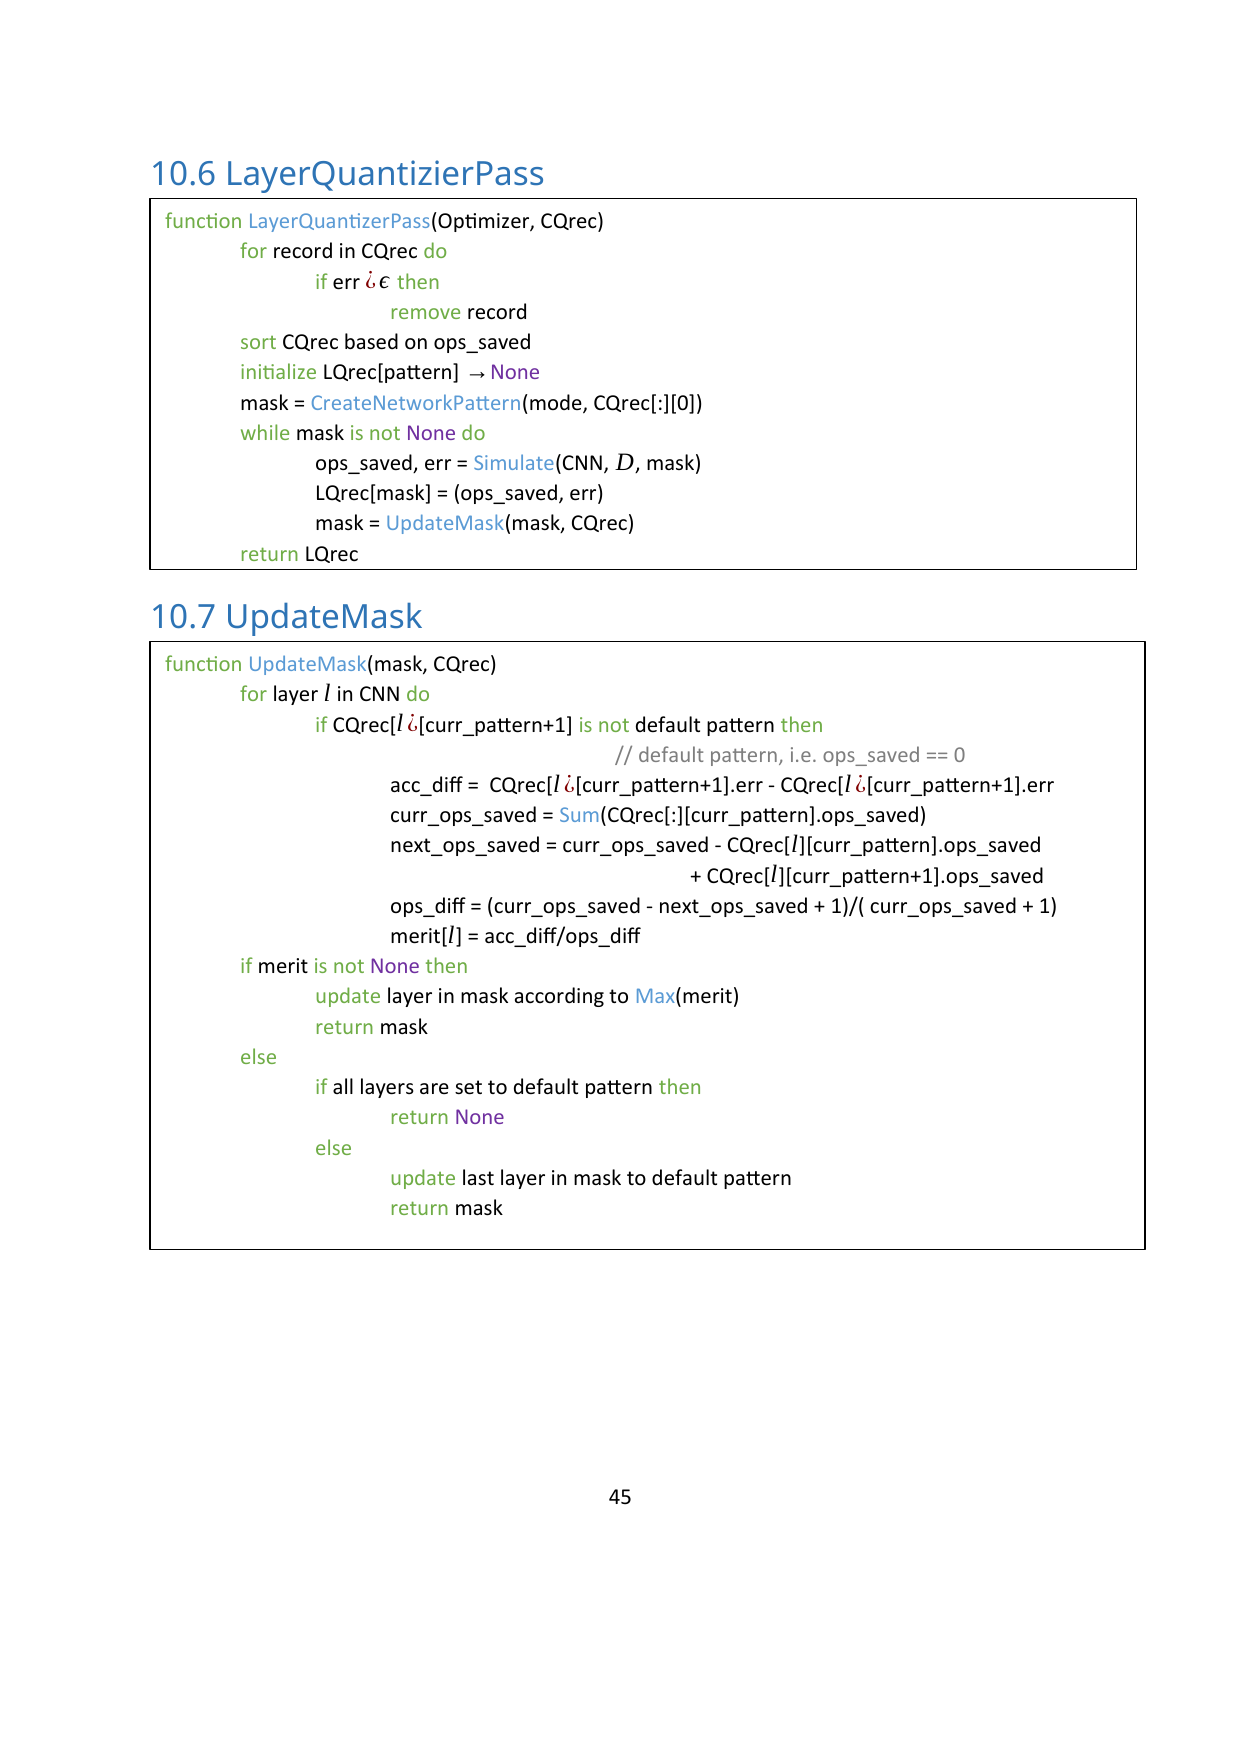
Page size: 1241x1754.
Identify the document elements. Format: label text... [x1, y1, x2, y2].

subtitle LayerQuantizierPass [150, 150, 1090, 195]
subtitle UpdateMask [150, 593, 1090, 638]
